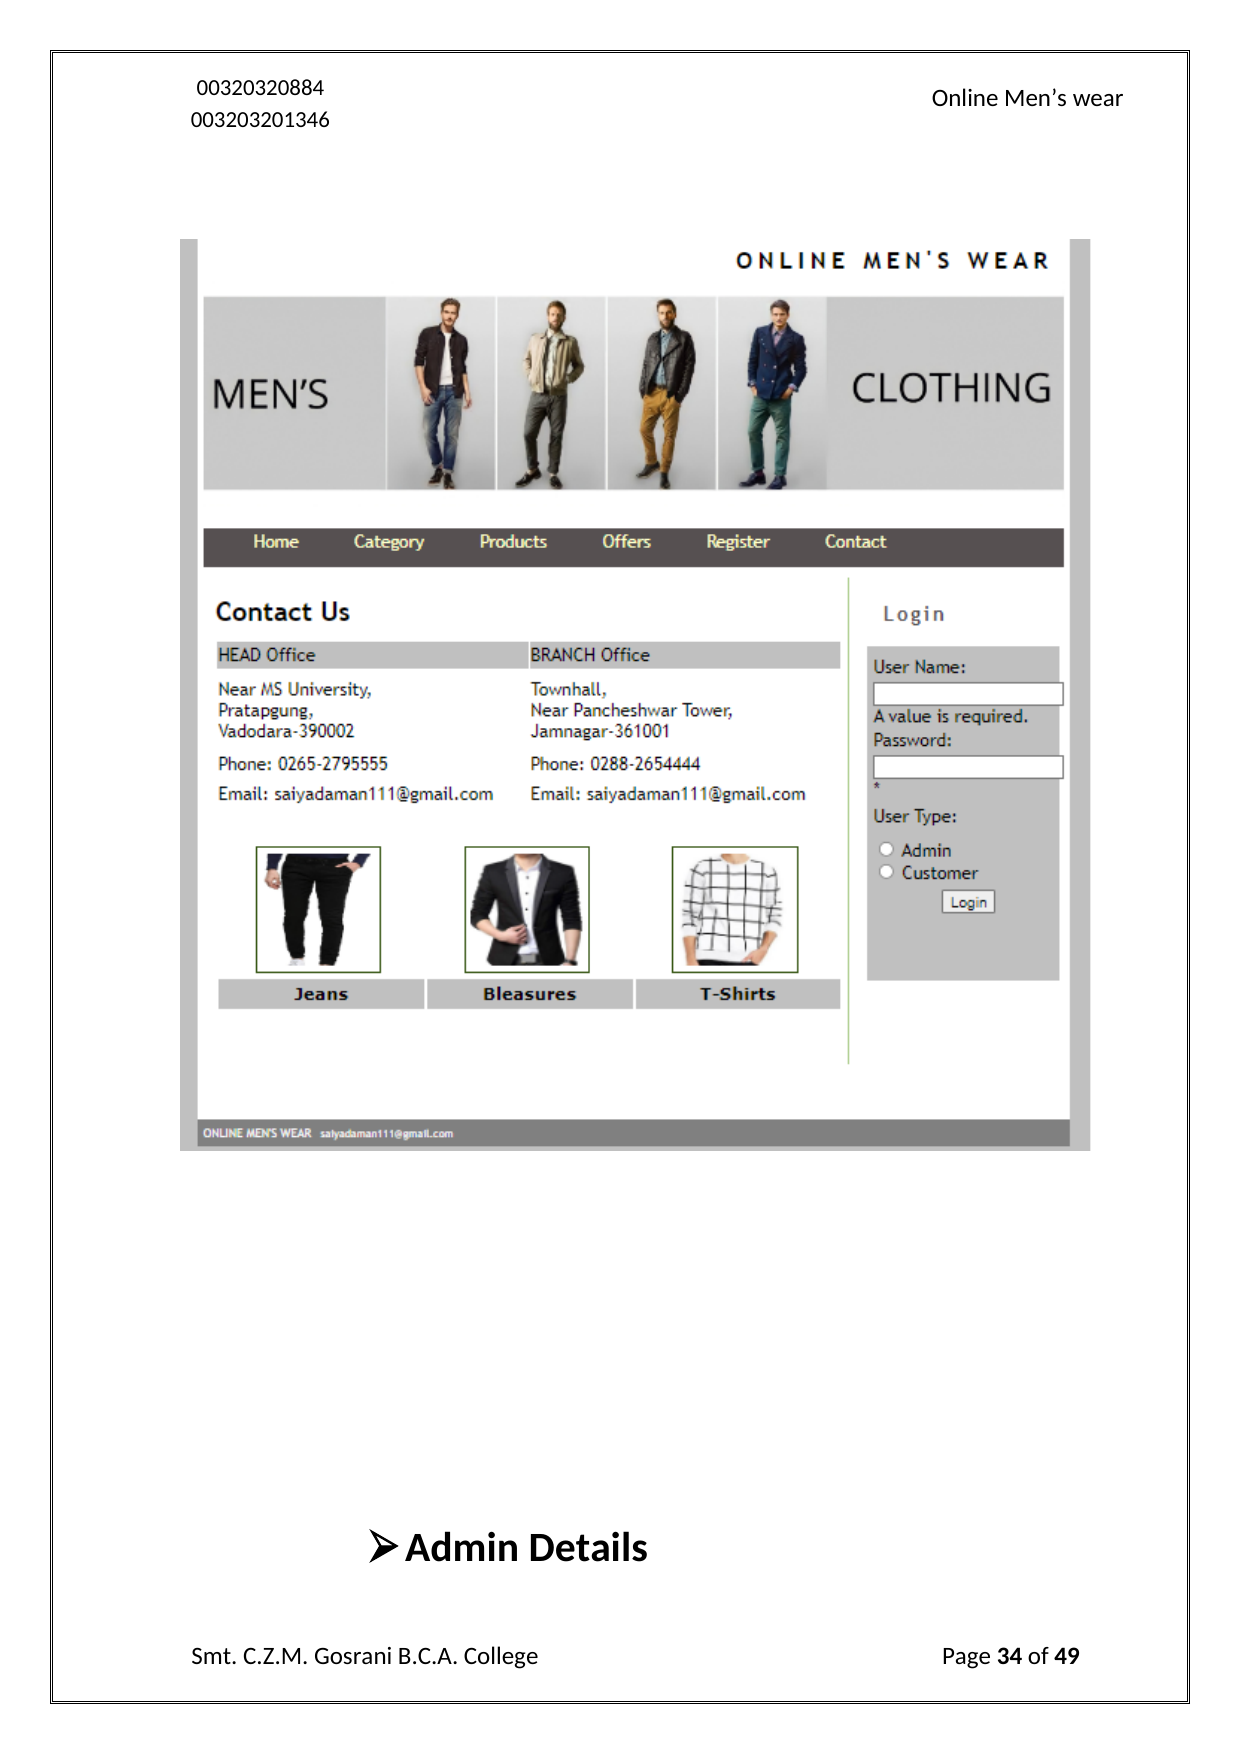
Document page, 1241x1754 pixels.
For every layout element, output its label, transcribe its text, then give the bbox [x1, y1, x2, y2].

list Admin Details [367, 1521, 1090, 1571]
picture [180, 239, 1091, 1151]
